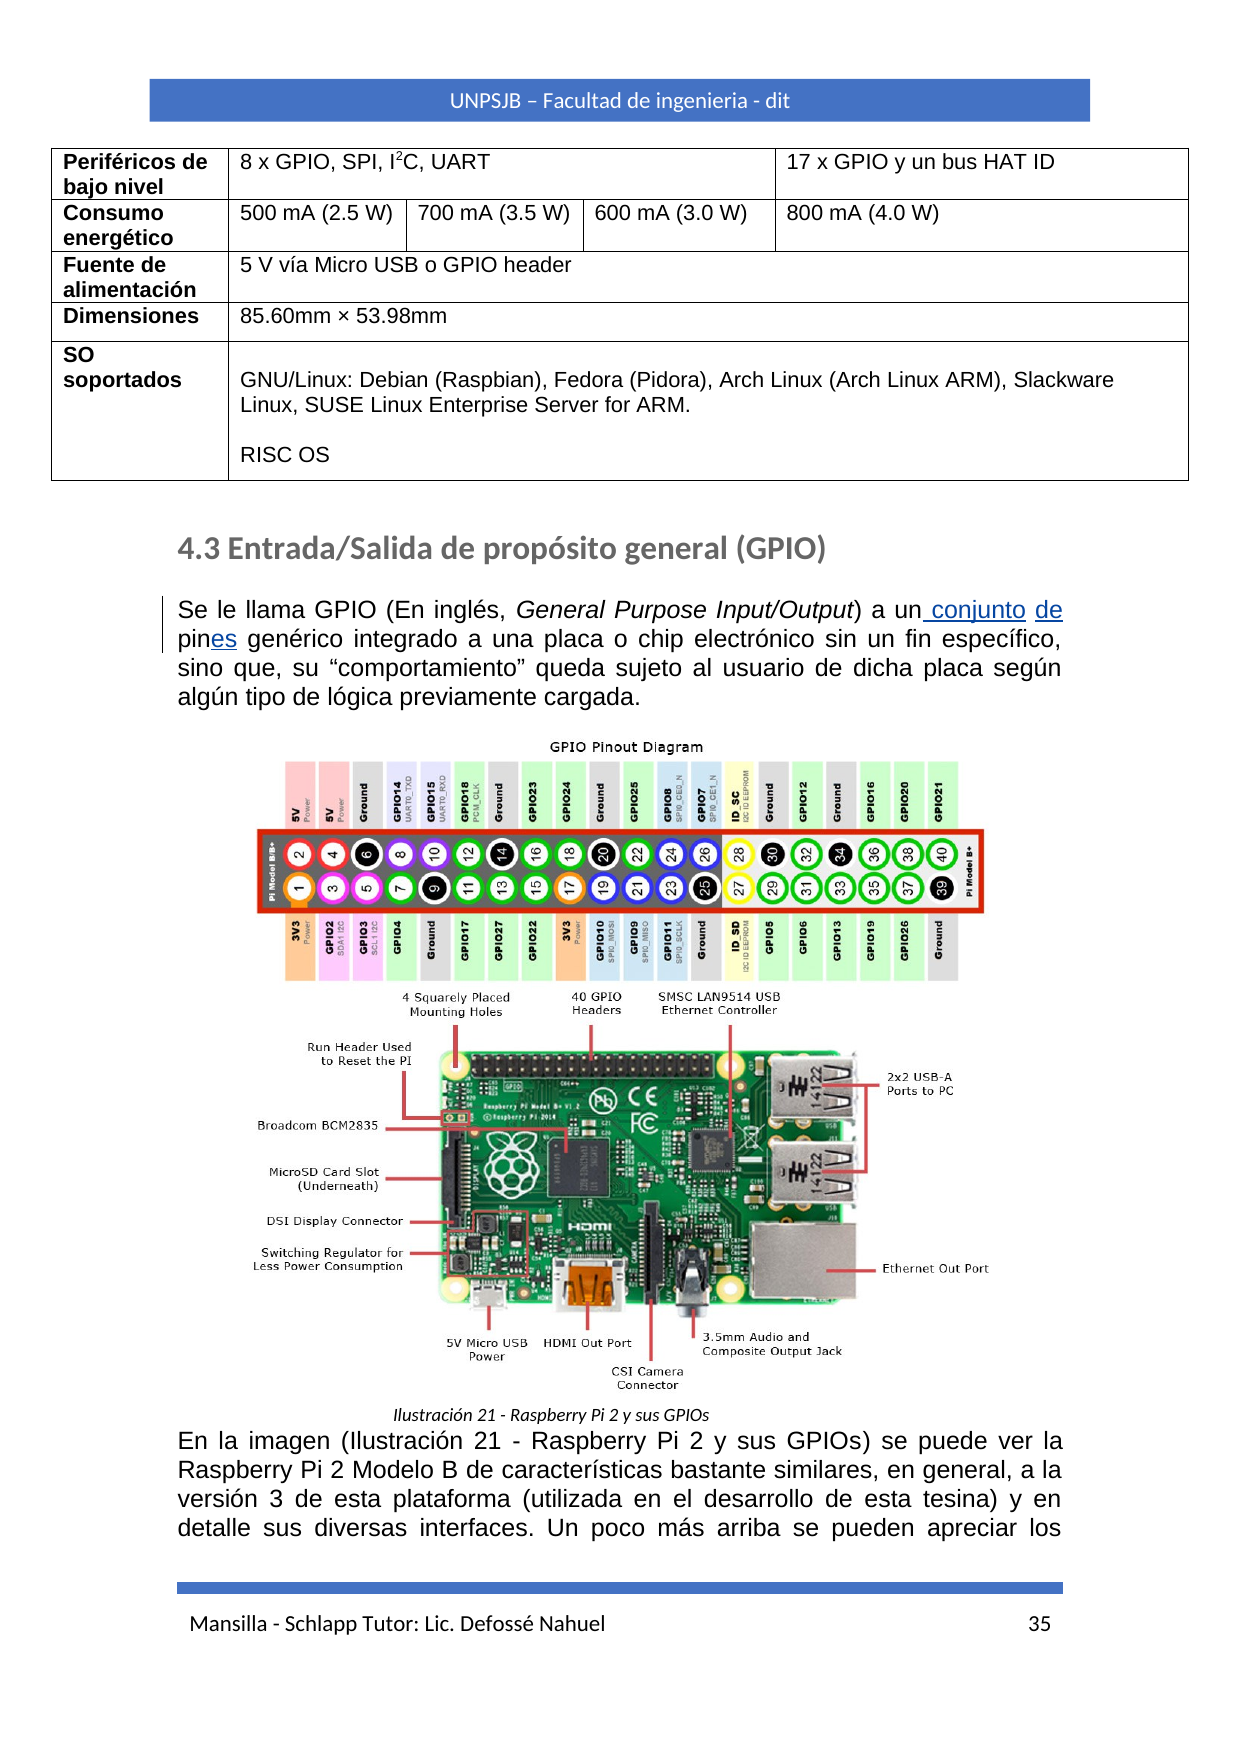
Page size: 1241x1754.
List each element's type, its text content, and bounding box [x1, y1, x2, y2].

table_cell SO soportados [52, 342, 228, 480]
table_cell Dimensiones [52, 303, 228, 341]
table_cell 700 mA (3.5 W) [407, 200, 583, 251]
text Se le llama GPIO (En inglés, General Purpose Input/Output) a un pin genérico integrado a una placa o chip electrónico sin un fin específico, sino que, su “comportamiento” queda sujeto al usuario de dicha placa según algún tipo de lógica previamente cargada. [177, 596, 1063, 711]
table_cell 8 x GPIO, SPI, I2C, UART [229, 149, 775, 199]
table_cell 85.60mm × 53.98mm [229, 303, 1188, 341]
table_cell Consumo energético [164, 200, 228, 251]
table_cell Periféricos de bajo nivel [164, 149, 228, 199]
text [177, 711, 1063, 1541]
table_cell 500 mA (2.5 W) [229, 200, 406, 251]
table_cell 5 V vía Micro USB o GPIO header [229, 252, 1188, 302]
table_cell 17 x GPIO y un bus HAT ID [776, 149, 1188, 199]
table_cell Fuente de alimentación [166, 252, 228, 302]
picture [243, 738, 995, 1394]
table_cell 600 mA (3.0 W) [584, 200, 775, 251]
table_cell 800 mA (4.0 W) [776, 200, 1188, 251]
subtitle 4.3 Entrada/Salida de propósito general (GPIO) [177, 527, 1063, 567]
table_cell GNU/Linux: Debian (Raspbian), Fedora (Pidora), Arch Linux (Arch Linux ARM), Slackware Linux, SUSE Linux Enterprise Server for ARM. RISC OS [229, 342, 1188, 480]
